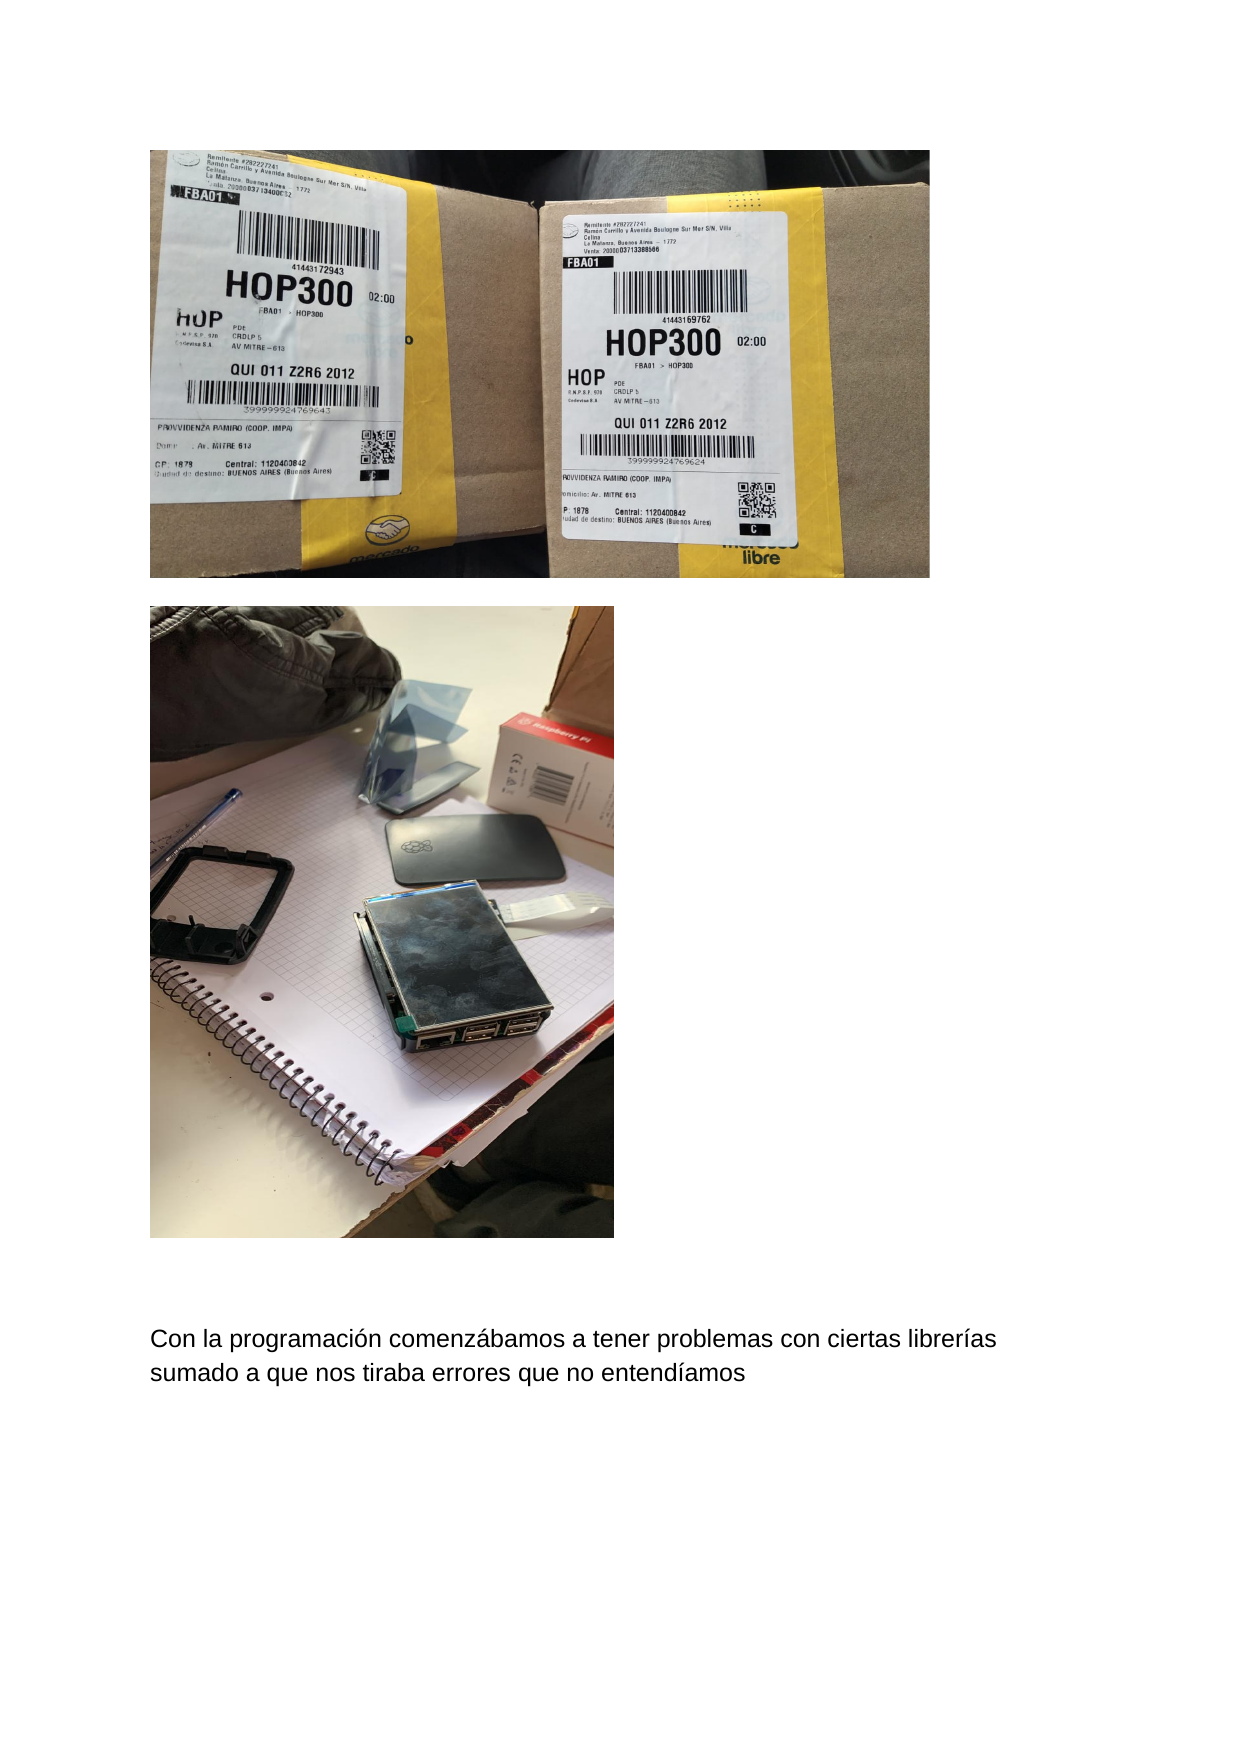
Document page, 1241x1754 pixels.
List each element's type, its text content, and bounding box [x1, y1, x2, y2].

picture [150, 150, 930, 578]
text Con la programación comenzábamos a tener problemas con ciertas librerías sumado a que nos tiraba errores que no entendíamos [150, 1324, 1090, 1386]
picture [150, 606, 614, 1238]
